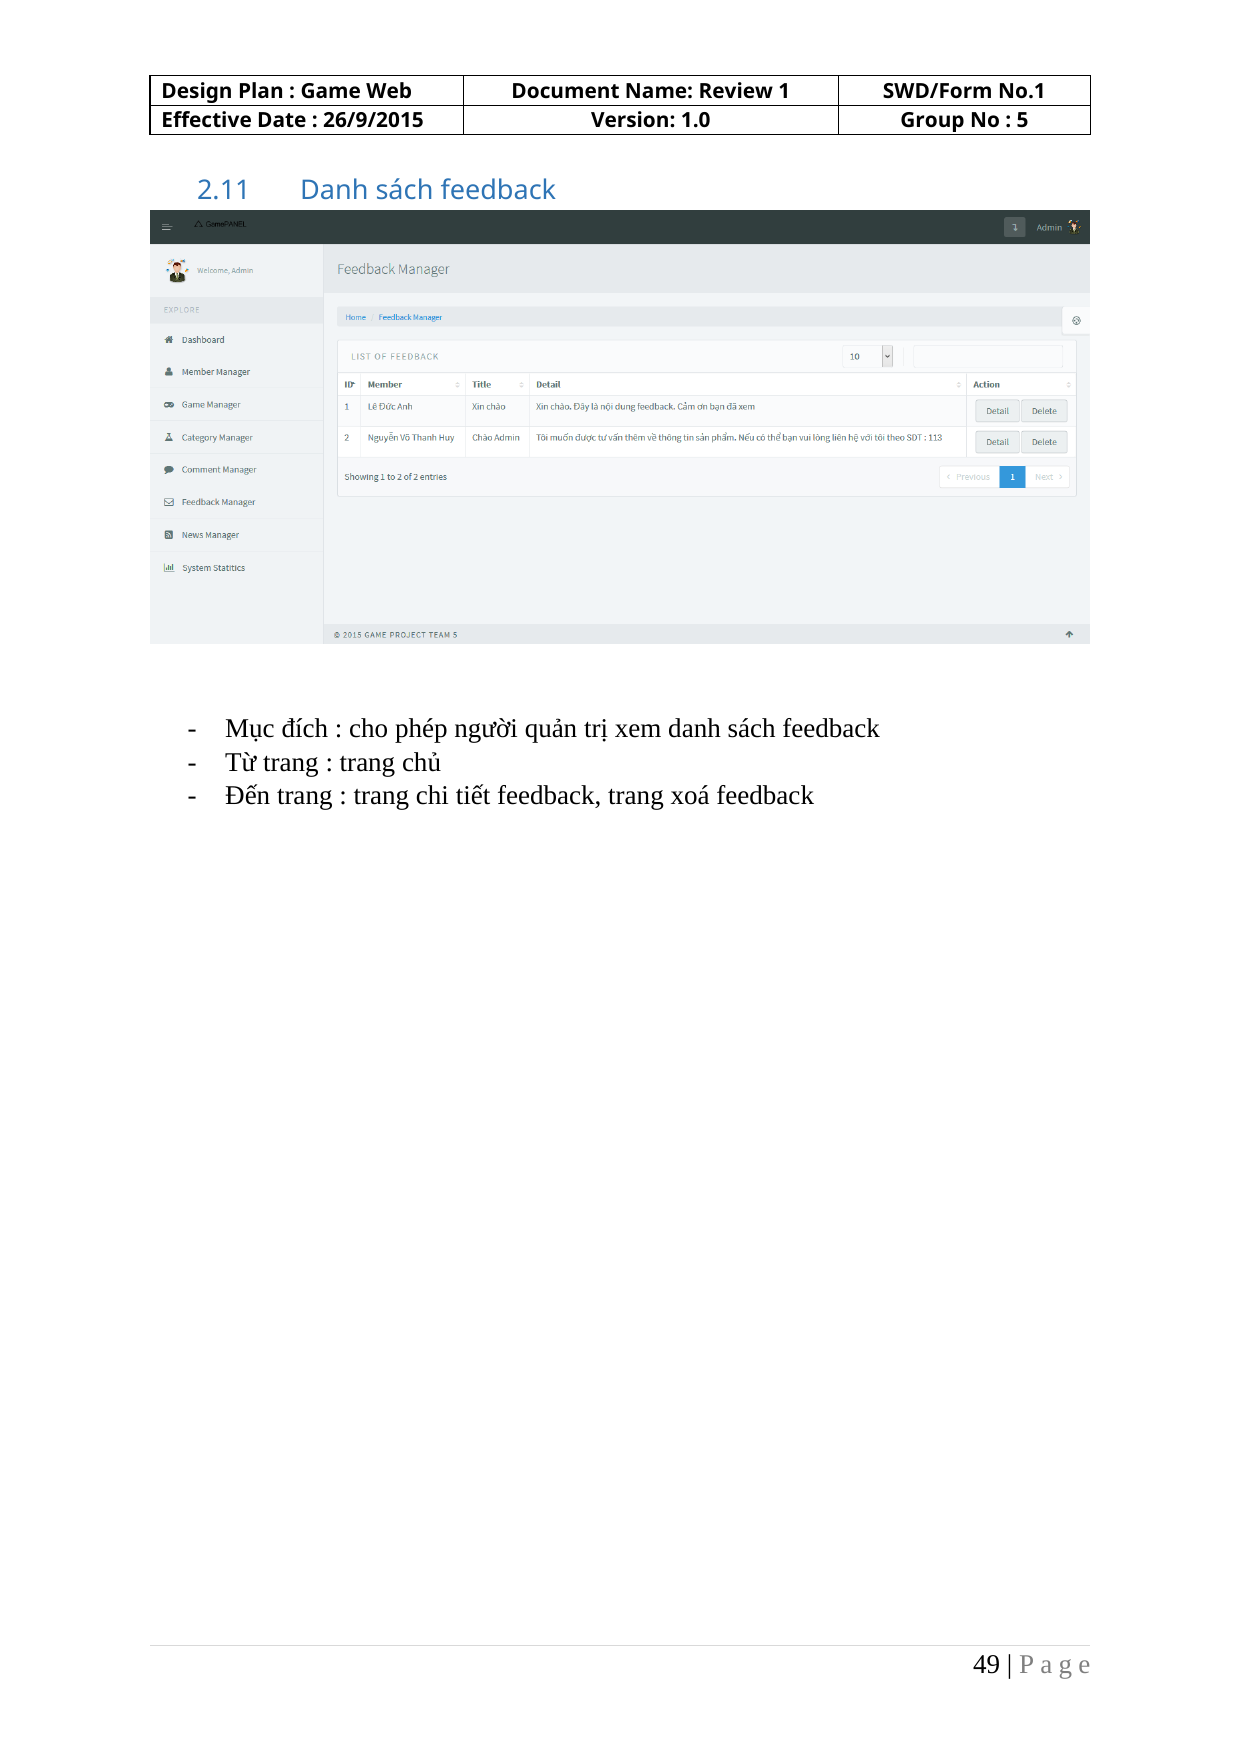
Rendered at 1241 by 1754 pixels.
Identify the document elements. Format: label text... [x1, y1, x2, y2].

list Đến trang : trang chi tiết feedback, trang xoá feedback [187, 779, 1090, 811]
picture [150, 210, 1090, 644]
list Mục đích : cho phép người quản trị xem danh sách feedback [187, 712, 1090, 743]
subtitle Danh sách feedback [197, 170, 1090, 207]
list Từ trang : trang chủ [187, 746, 1090, 777]
